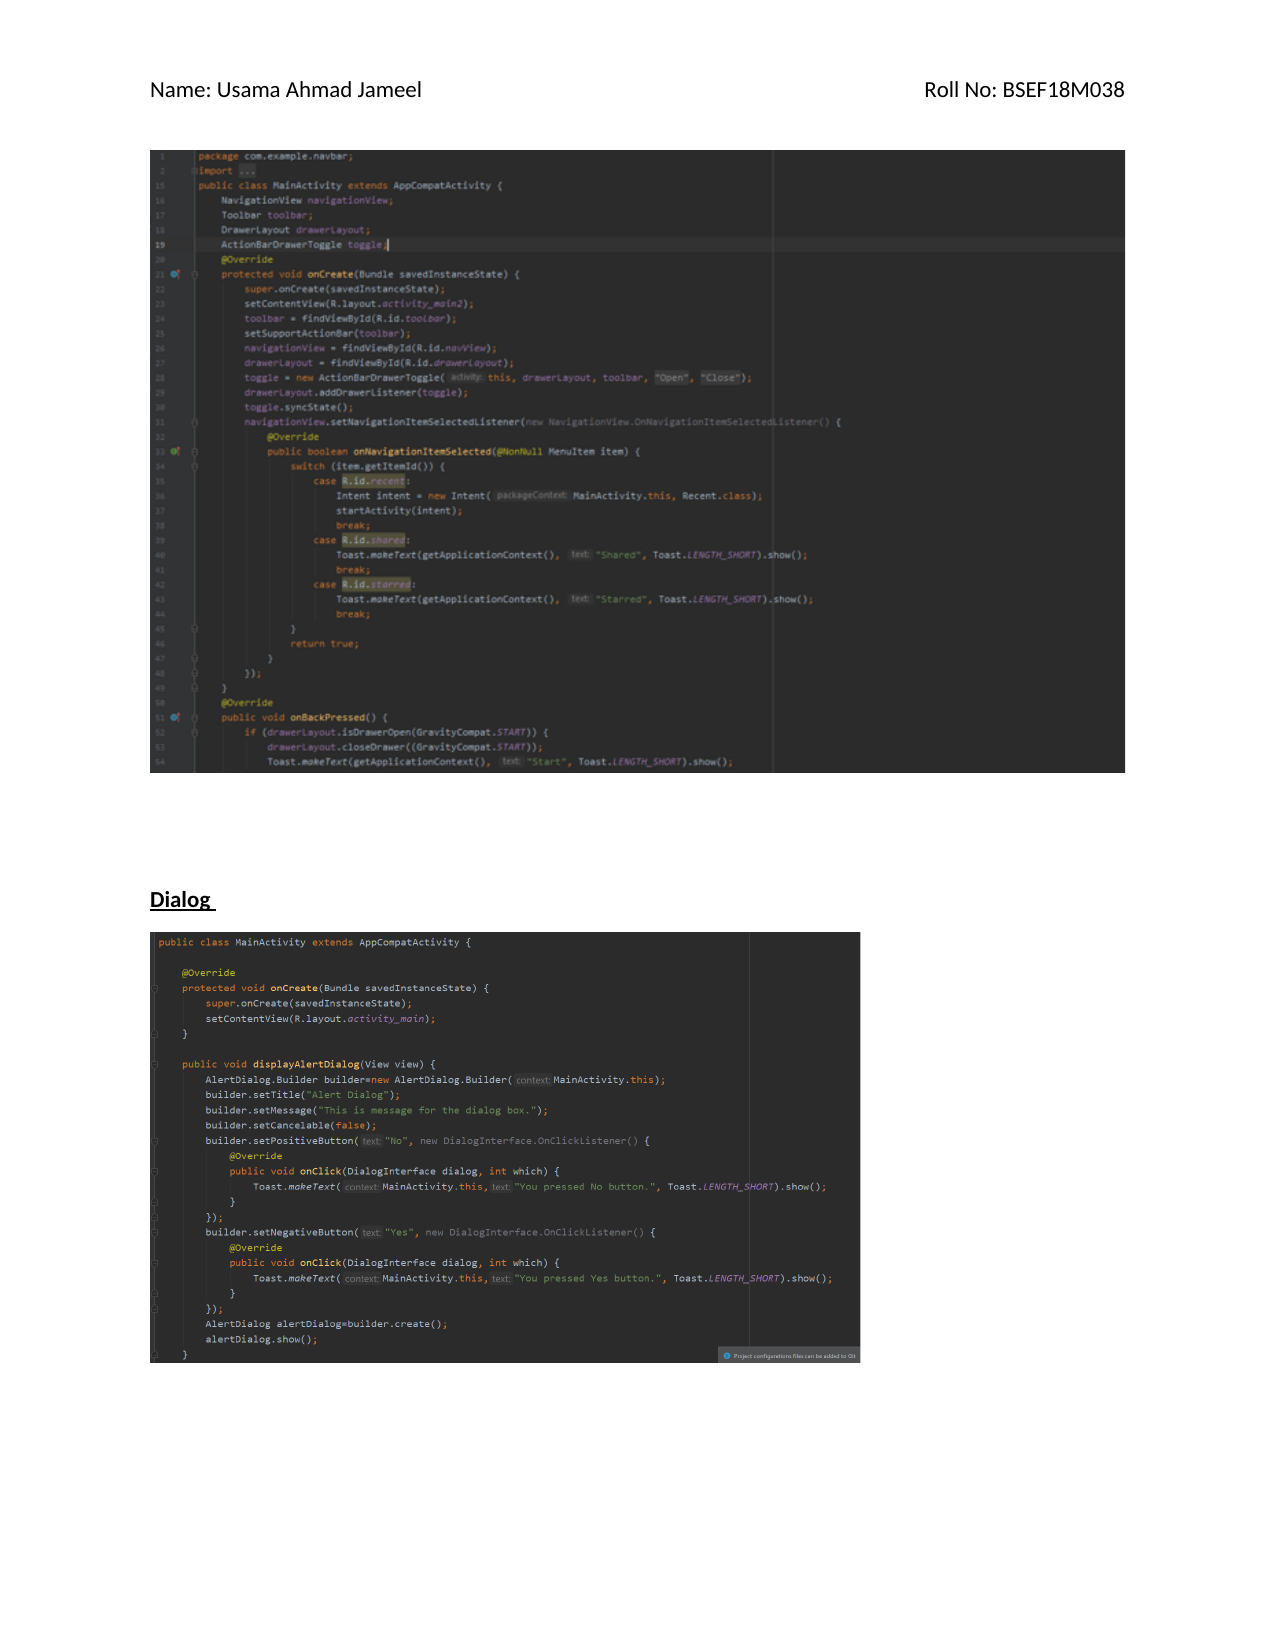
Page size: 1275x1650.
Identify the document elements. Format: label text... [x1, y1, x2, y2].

text Dialog [150, 885, 1125, 913]
picture [150, 932, 861, 1363]
picture [150, 150, 1125, 773]
